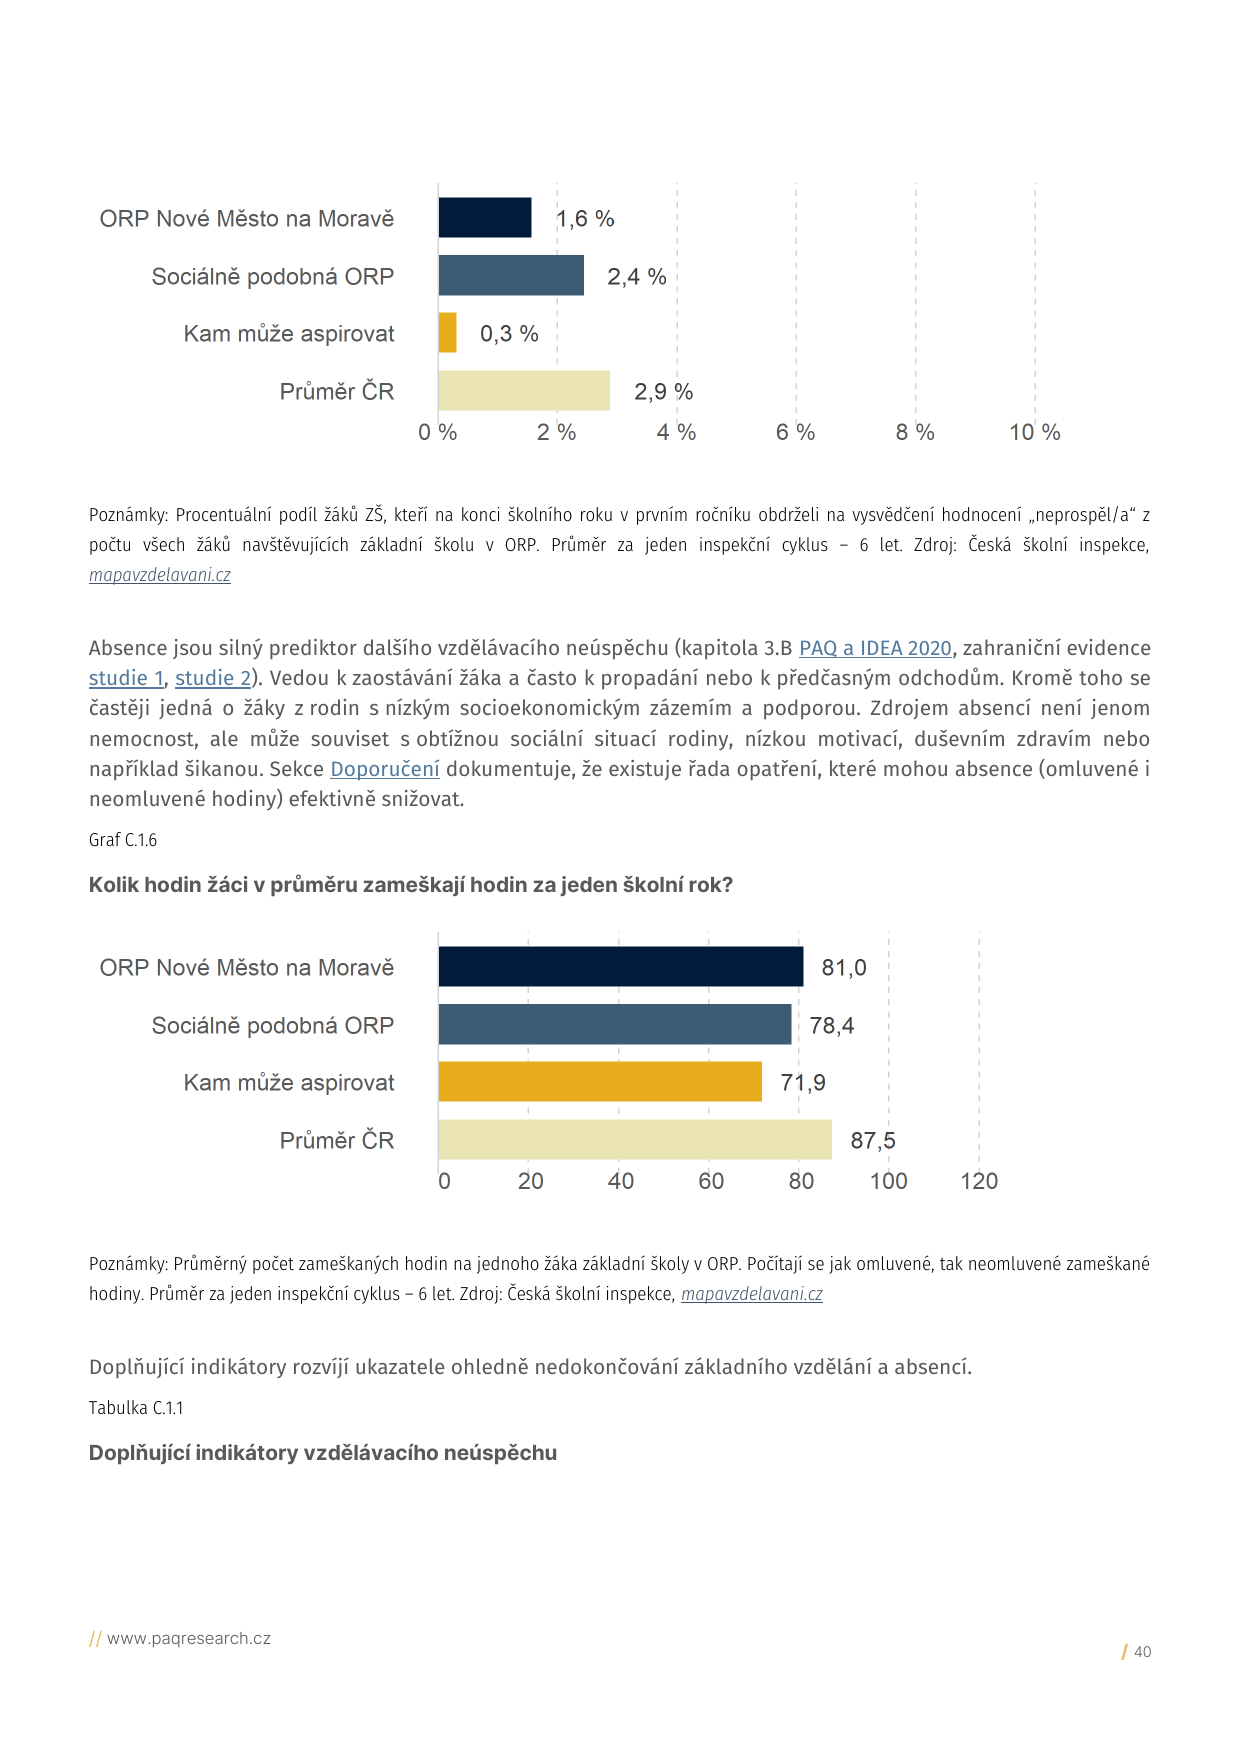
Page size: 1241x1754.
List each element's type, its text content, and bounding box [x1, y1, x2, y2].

picture [88, 147, 1139, 480]
text Doplňující indikátory vzdělávacího neúspěchu [89, 1435, 1152, 1465]
text Tabulka C.1.1 [89, 1397, 1152, 1419]
text Kolik hodin žáci v průměru zameškají hodin za jeden školní rok? [89, 867, 1152, 897]
text Graf C.1.6 [89, 828, 1152, 851]
text Poznámky: Průměrný počet zameškaných hodin na jednoho žáka základní školy v ORP. Počítají se jak omluvené, tak neomluvené zameškané hodiny. Průměr za jeden inspekční cyklus – 6 let. Zdroj: Česká školní inspekce, mapavzdelavani.cz [89, 1245, 1152, 1306]
text Poznámky: Procentuální podíl žáků ZŠ, kteří na konci školního roku v prvním ročníku obdrželi na vysvědčení hodnocení „neprospěl/a“ z počtu všech žáků navštěvujících základní školu v ORP. Průměr za jeden inspekční cyklus – 6 let. Zdroj: Česká školní inspekce, mapavzdelavani.cz [89, 496, 1152, 586]
text Doplňující indikátory rozvíjí ukazatele ohledně nedokončování základního vzdělání a absencí. [89, 1350, 1152, 1380]
text Absence jsou silný prediktor dalšího vzdělávacího neúspěchu (kapitola 3.B PAQ a IDEA 2020, zahraniční evidence studie 1, studie 2). Vedou k zaostávání žáka a často k propadání nebo k předčasným odchodům. Kromě toho se častěji jedná o žáky z rodin s nízkým socioekonomickým zázemím a podporou. Zdrojem absencí není jenom nemocnost, ale může souviset s obtížnou sociální situací rodiny, nízkou motivací, duševním zdravím nebo například šikanou. Sekce Doporučení dokumentuje, že existuje řada opatření, které mohou absence (omluvené i neomluvené hodiny) efektivně snižovat. [89, 631, 1152, 812]
picture [88, 897, 1139, 1229]
